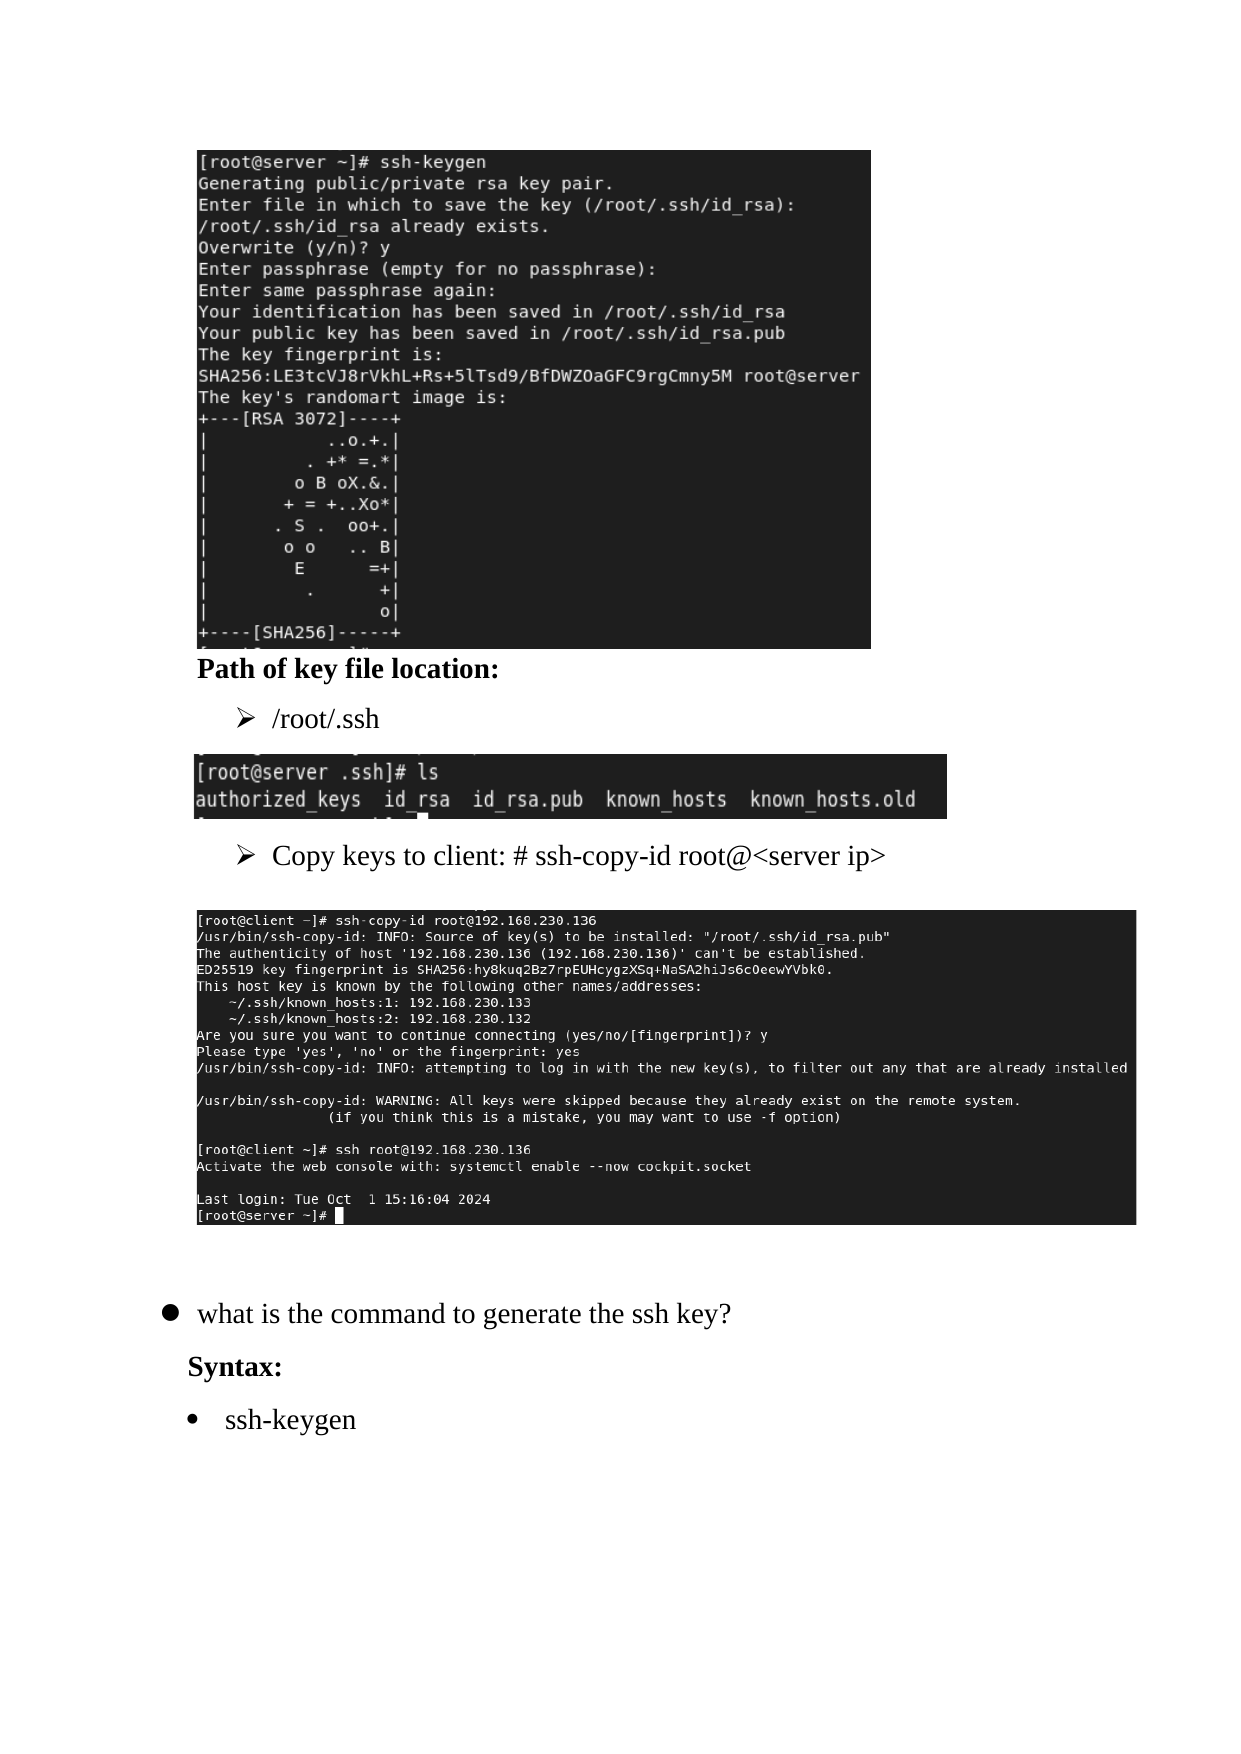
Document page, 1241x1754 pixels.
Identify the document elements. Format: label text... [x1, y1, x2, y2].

text Syntax: [150, 1349, 1090, 1382]
list ssh-keygen [187, 1402, 1090, 1435]
list Copy keys to client: # ssh-copy-id root@<server ip> [234, 838, 1090, 872]
list Path of key file location: [197, 651, 1090, 684]
picture [196, 150, 871, 649]
picture [193, 754, 947, 819]
list /root/.ssh [234, 701, 1090, 735]
picture [196, 910, 1137, 1225]
list what is the command to generate the ssh key? [159, 1296, 1090, 1330]
